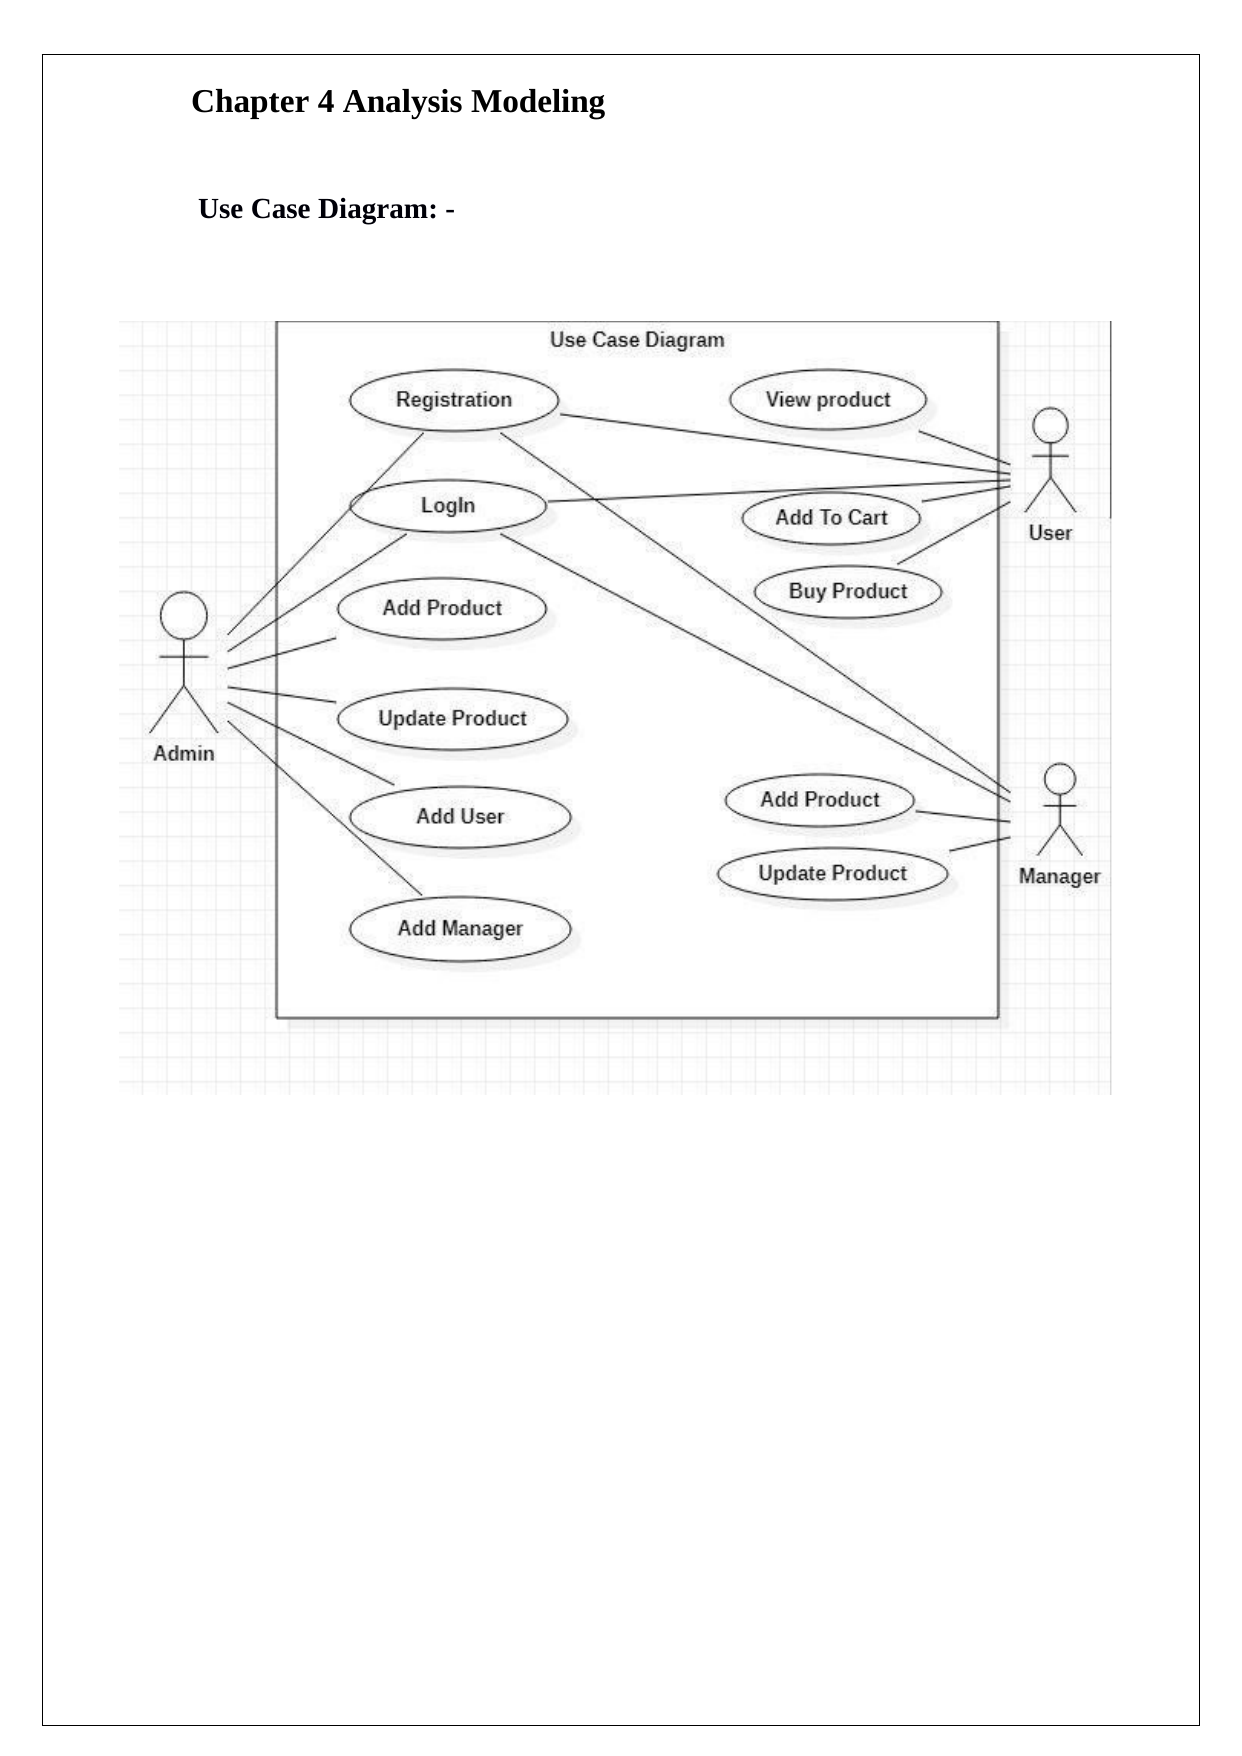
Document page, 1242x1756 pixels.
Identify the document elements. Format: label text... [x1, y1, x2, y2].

subtitle Chapter 4 Analysis Modeling [119, 82, 1120, 120]
text Use Case Diagram: - [198, 197, 1120, 223]
picture [119, 321, 1112, 1095]
